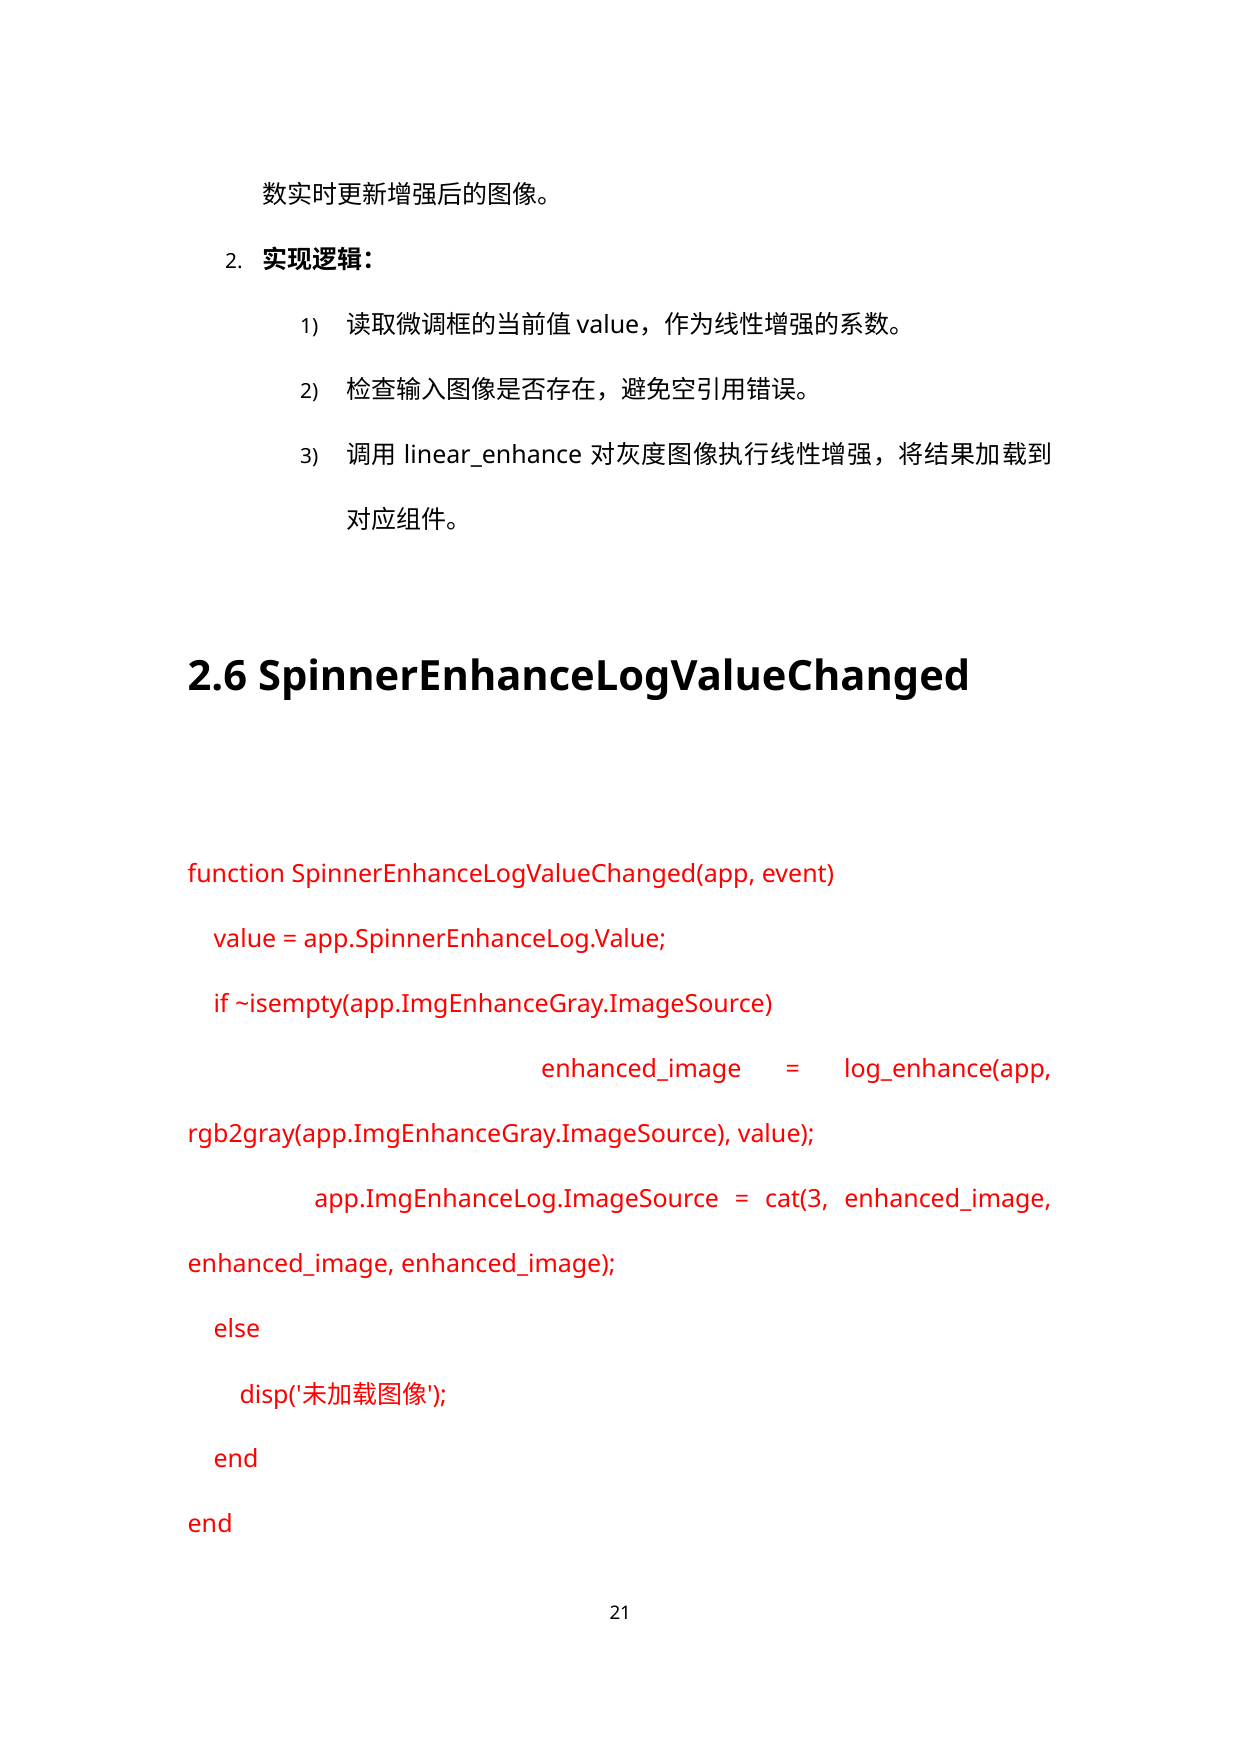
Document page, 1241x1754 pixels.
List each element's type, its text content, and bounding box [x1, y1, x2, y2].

text disp('未加载图像'); [187, 1360, 1053, 1425]
subtitle 2.6 SpinnerEnhanceLogValueChanged [187, 642, 1053, 707]
text end [187, 1425, 1053, 1490]
text function SpinnerEnhanceLogValueChanged(app, event) [187, 840, 1053, 905]
text else [187, 1295, 1053, 1360]
list 读取微调框的当前值 value，作为线性增强的系数。 [300, 290, 1053, 355]
text value = app.SpinnerEnhanceLog.Value; [187, 905, 1053, 970]
text enhanced_image = log_enhance(app, rgb2gray(app.ImgEnhanceGray.ImageSource), value); [187, 1035, 1053, 1165]
text if ~isempty(app.ImgEnhanceGray.ImageSource) [187, 970, 1053, 1035]
list 检查输入图像是否存在，避免空引用错误。 [300, 355, 1053, 420]
text app.ImgEnhanceLog.ImageSource = cat(3, enhanced_image, enhanced_image, enhanced_image); [187, 1165, 1053, 1295]
list 实现逻辑： [225, 225, 1053, 290]
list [225, 160, 1053, 225]
list 调用 linear_enhance 对灰度图像执行线性增强，将结果加载到对应组件。 [300, 420, 1053, 550]
text end [187, 1490, 1053, 1555]
